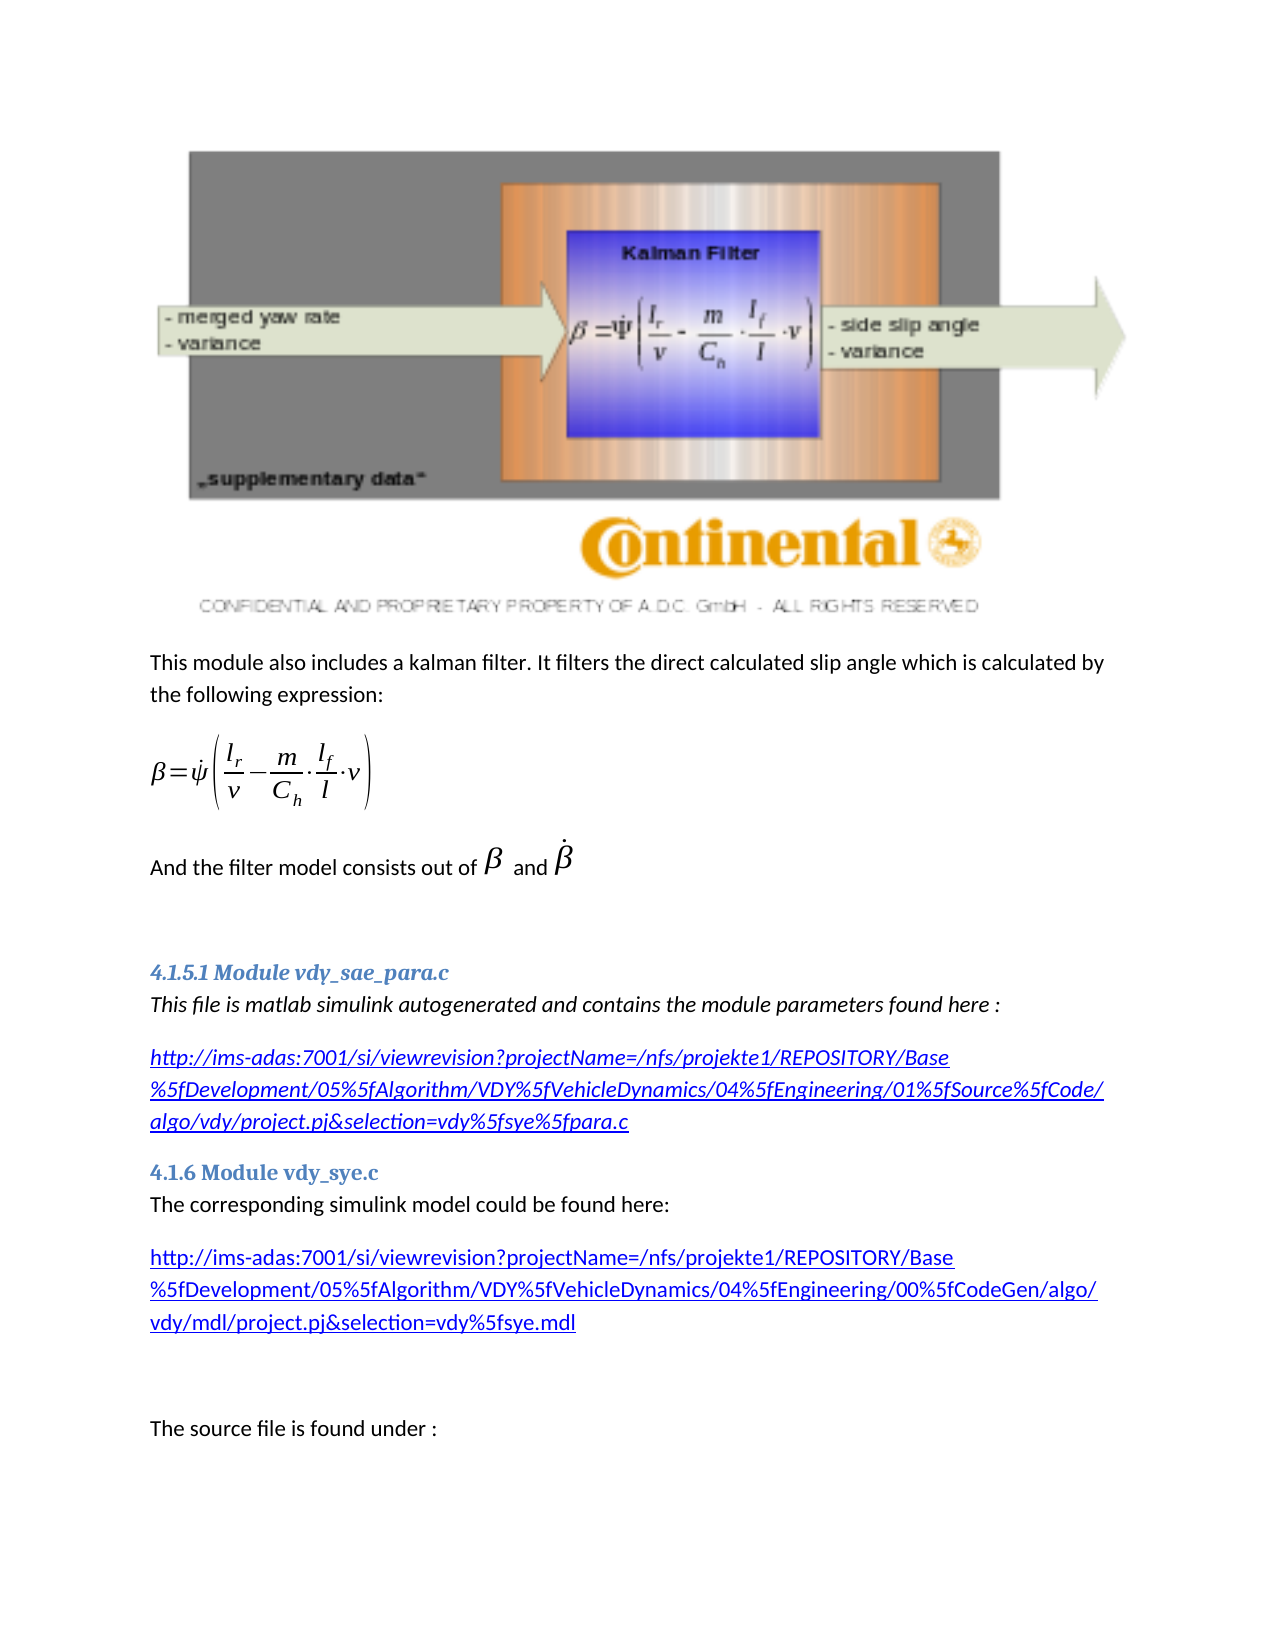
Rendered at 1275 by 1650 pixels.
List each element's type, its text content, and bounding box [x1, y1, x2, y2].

text This module also includes a kalman filter. It filters the direct calculated slip angle which is calculated by the following expression: [150, 648, 1125, 709]
subtitle 4.1.5.1 Module vdy_sae_para.c [150, 959, 1125, 986]
subtitle 4.1.6 Module vdy_sye.c [150, 1160, 1125, 1187]
text The corresponding simulink model could be found here: [150, 1190, 1125, 1218]
text http://ims-adas:7001/si/viewrevision?projectName=/nfs/projekte1/REPOSITORY/Base%5fDevelopment/05%5fAlgorithm/VDY%5fVehicleDynamics/04%5fEngineering/01%5fSource%5fCode/algo/vdy/project.pj&selection=vdy%5fsye%5fpara.c [150, 1043, 1125, 1135]
text The source file is found under : [150, 1414, 1125, 1442]
text And the filter model consists out of and [150, 838, 1125, 882]
text http://ims-adas:7001/si/viewrevision?projectName=/nfs/projekte1/REPOSITORY/Base%5fDevelopment/05%5fAlgorithm/VDY%5fVehicleDynamics/04%5fEngineering/00%5fCodeGen/algo/vdy/mdl/project.pj&selection=vdy%5fsye.mdl [150, 1243, 1125, 1336]
text This file is matlab simulink autogenerated and contains the module parameters found here : [150, 990, 1125, 1018]
